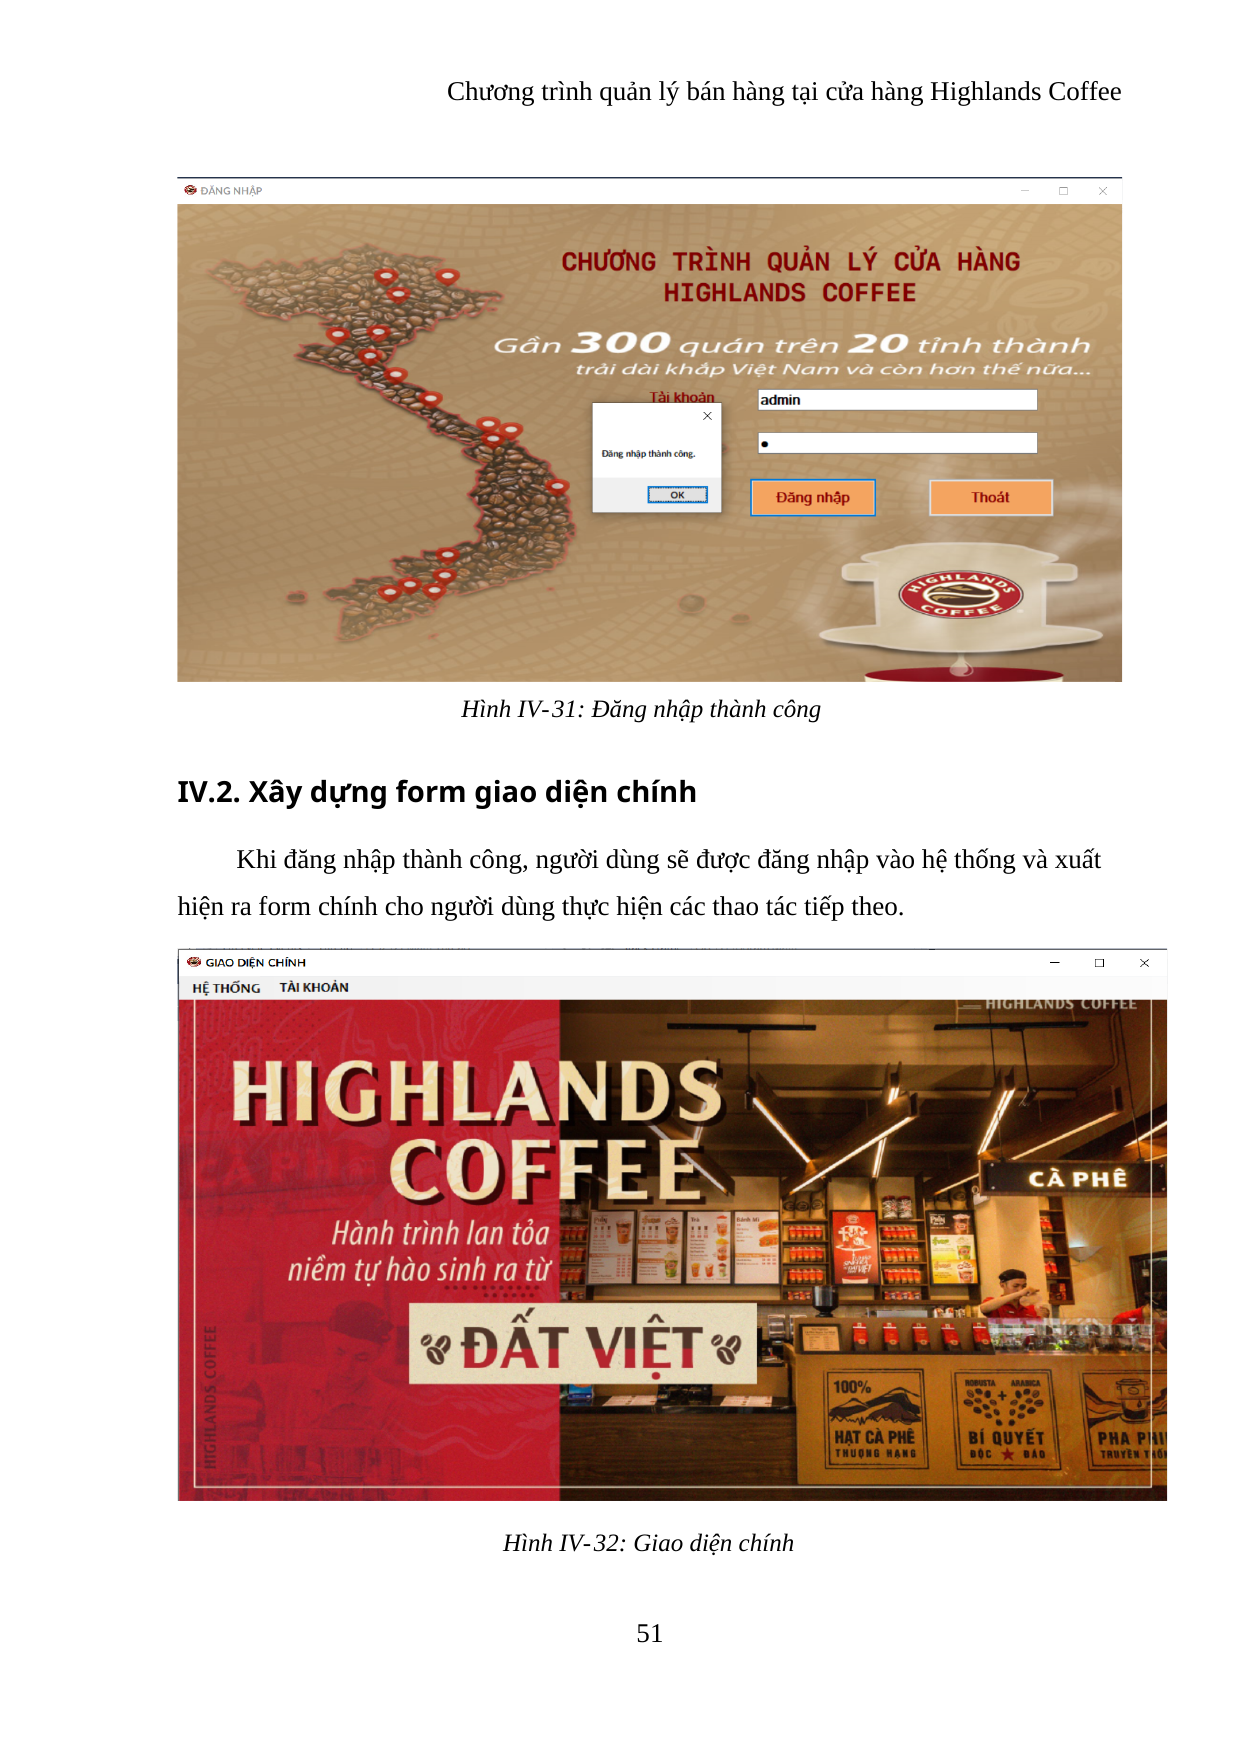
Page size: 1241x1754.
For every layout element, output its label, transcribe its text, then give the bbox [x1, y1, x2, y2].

picture [177, 948, 1168, 1501]
text Khi đăng nhập thành công, người dùng sẽ được đăng nhập vào hệ thống và xuất hiện ra form chính cho người dùng thực hiện các thao tác tiếp theo. [177, 843, 1122, 921]
subtitle Xây dựng form giao diện chính [177, 709, 1122, 811]
picture [177, 177, 1123, 682]
